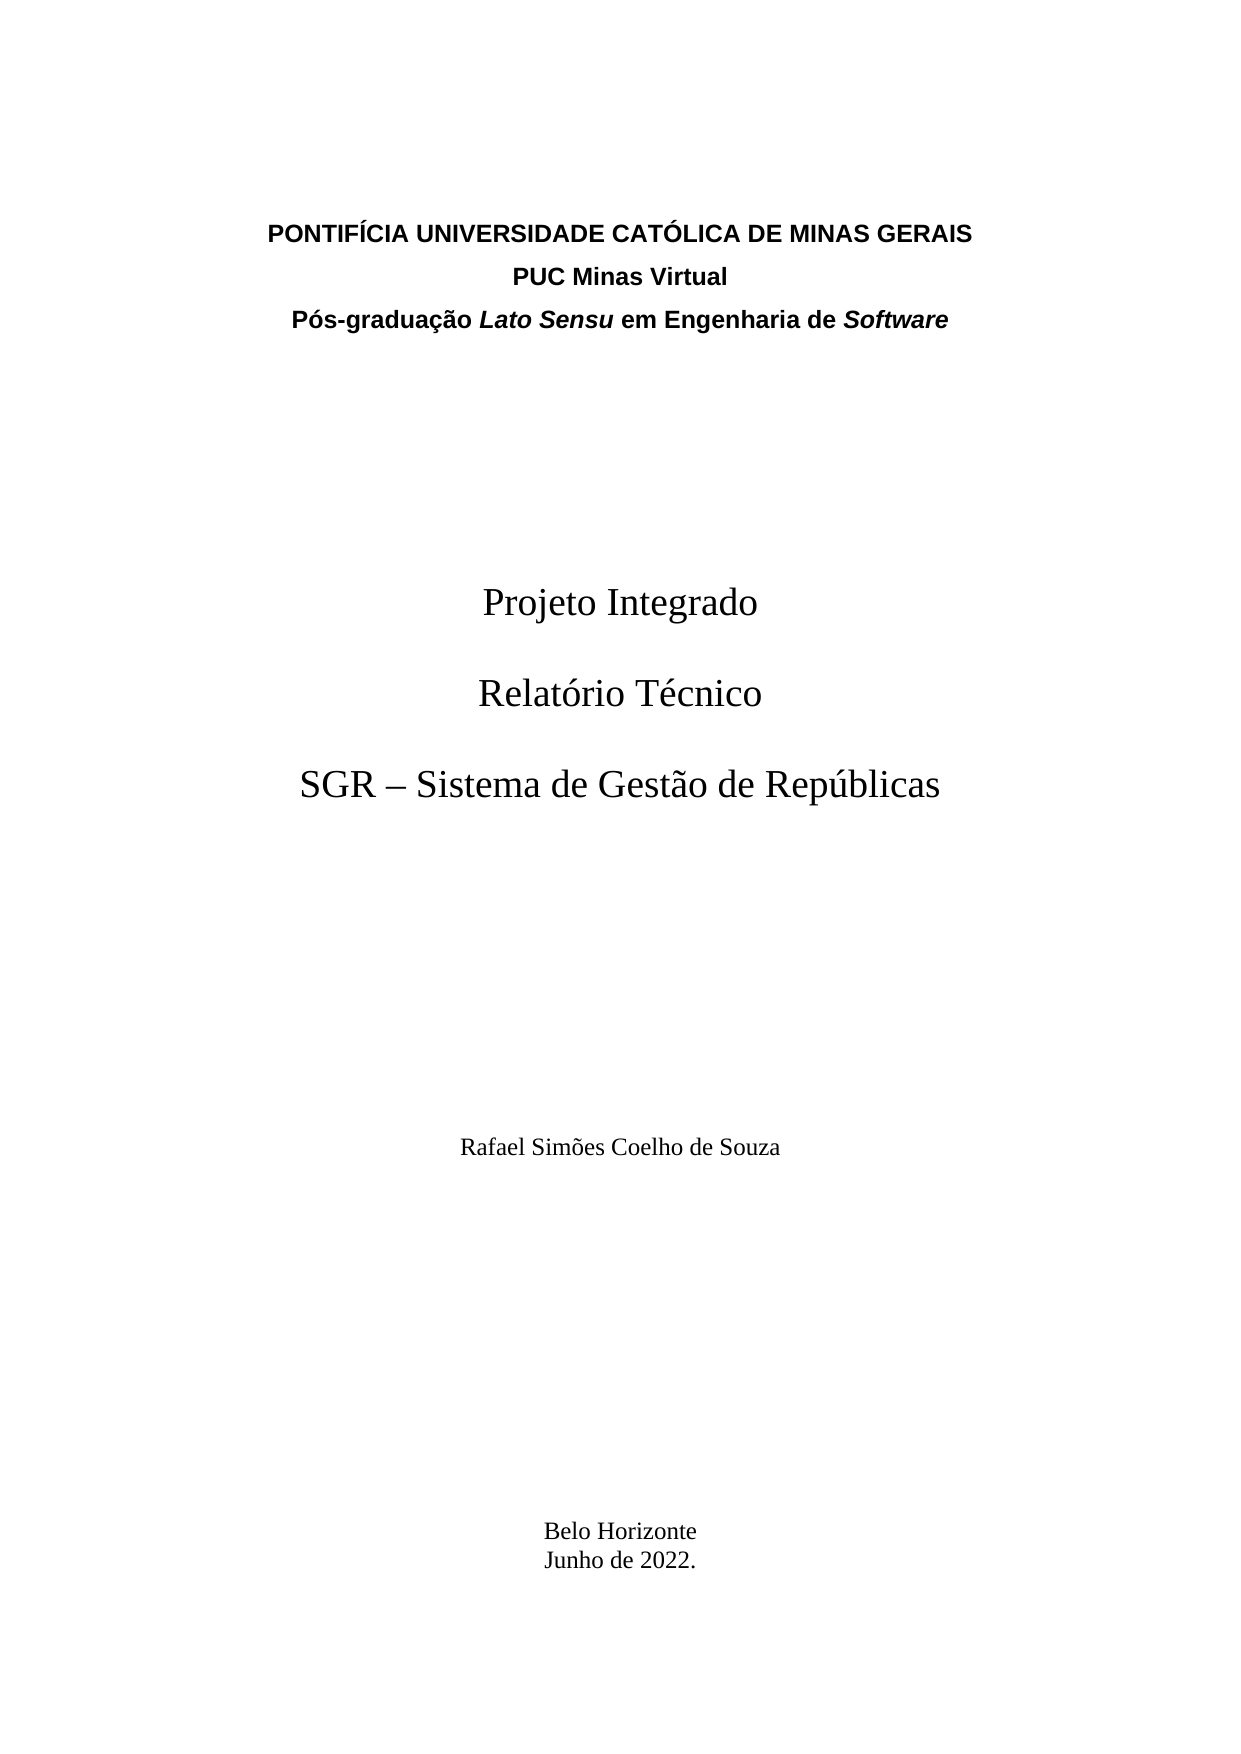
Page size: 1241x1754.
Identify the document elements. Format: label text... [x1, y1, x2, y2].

text Pós-graduação Lato Sensu em Engenharia de Software [187, 305, 1053, 370]
text Junho de 2022. [187, 1545, 1053, 1574]
text SGR – Sistema de Gestão de Repúblicas [187, 761, 1053, 806]
text PONTIFÍCIA UNIVERSIDADE CATÓLICA DE MINAS GERAIS [187, 219, 1053, 248]
text Relatório Técnico [187, 670, 1053, 715]
text Rafael Simões Coelho de Souza [187, 1132, 1053, 1161]
text Projeto Integrado [187, 579, 1053, 624]
text PUC Minas Virtual [187, 262, 1053, 291]
text Belo Horizonte [187, 1516, 1053, 1545]
